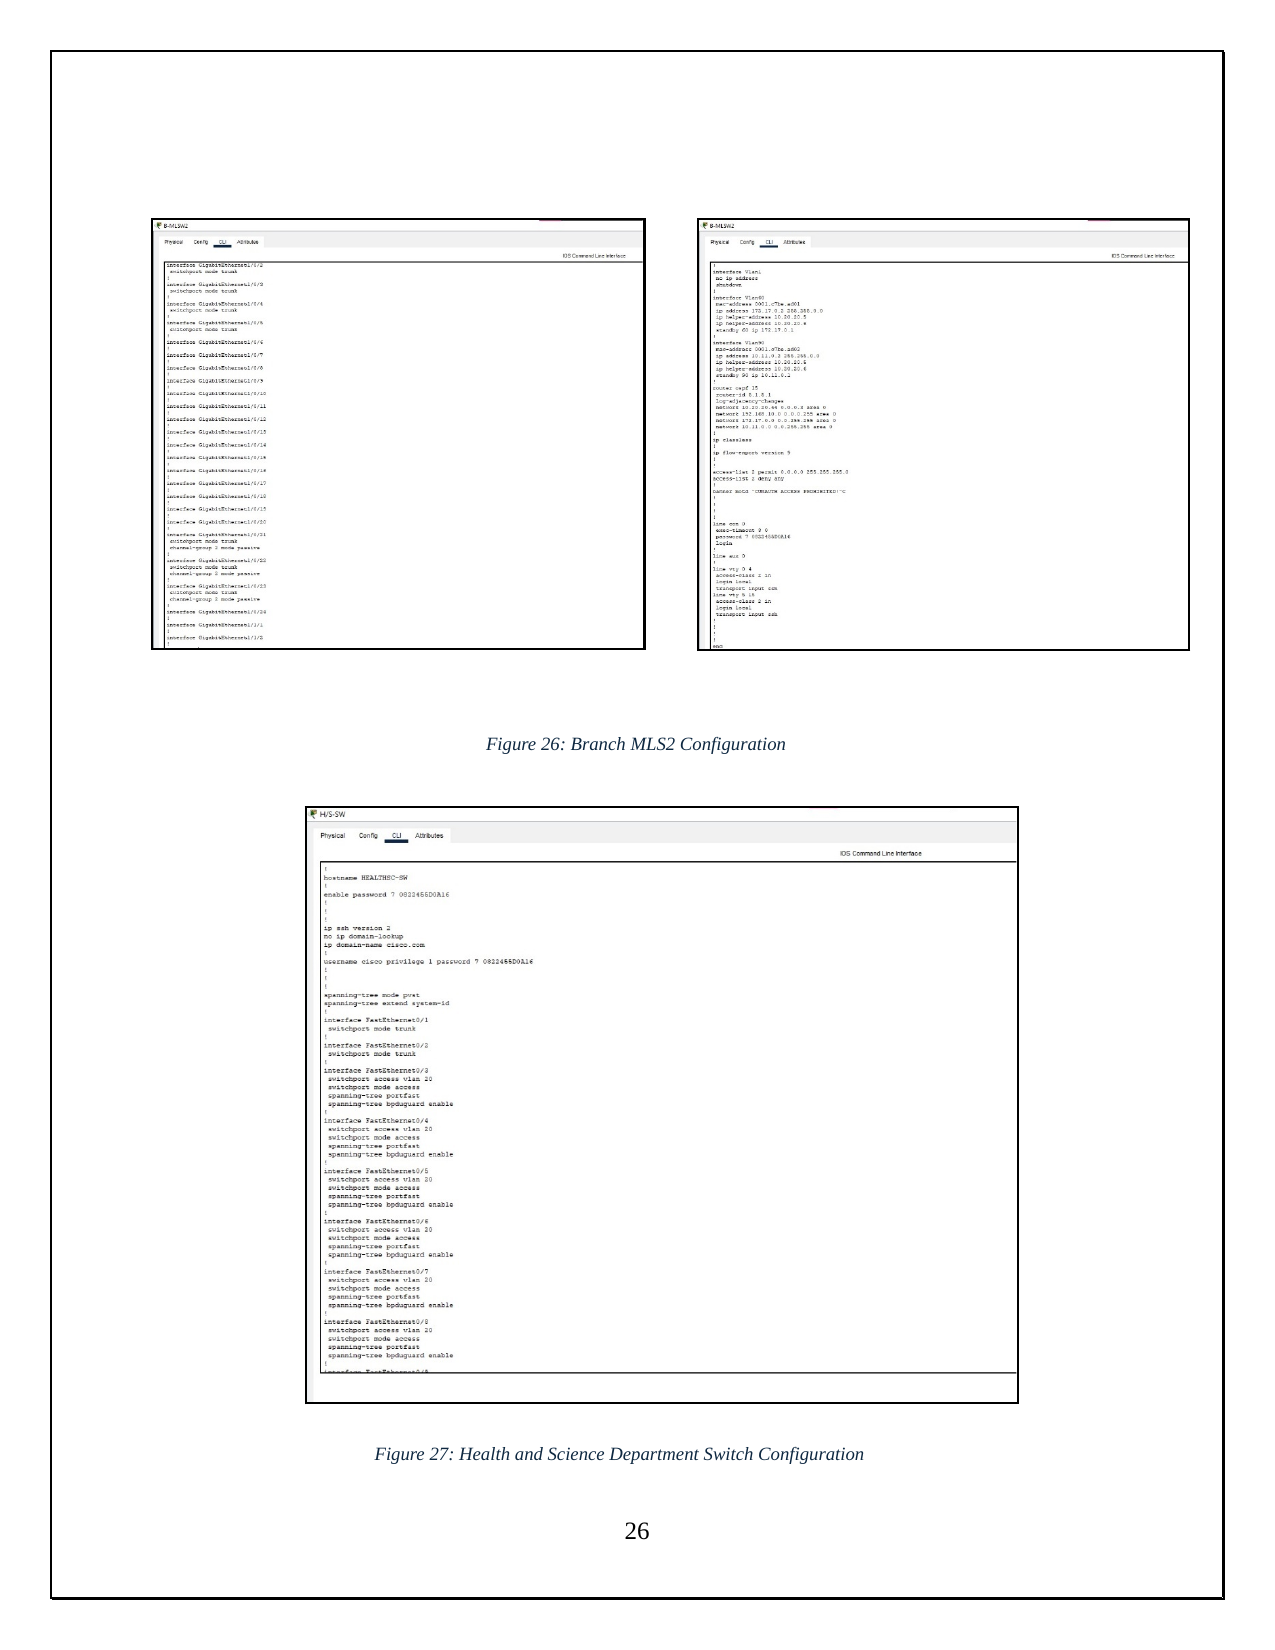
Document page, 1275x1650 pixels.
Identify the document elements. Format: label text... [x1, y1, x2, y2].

picture [307, 808, 1017, 1402]
text Figure 26: Branch MLS2 Configuration [150, 733, 1123, 755]
text Figure 27: Health and Science Department Switch Configuration [150, 1442, 1123, 1464]
picture [699, 220, 1188, 649]
picture [153, 220, 643, 647]
